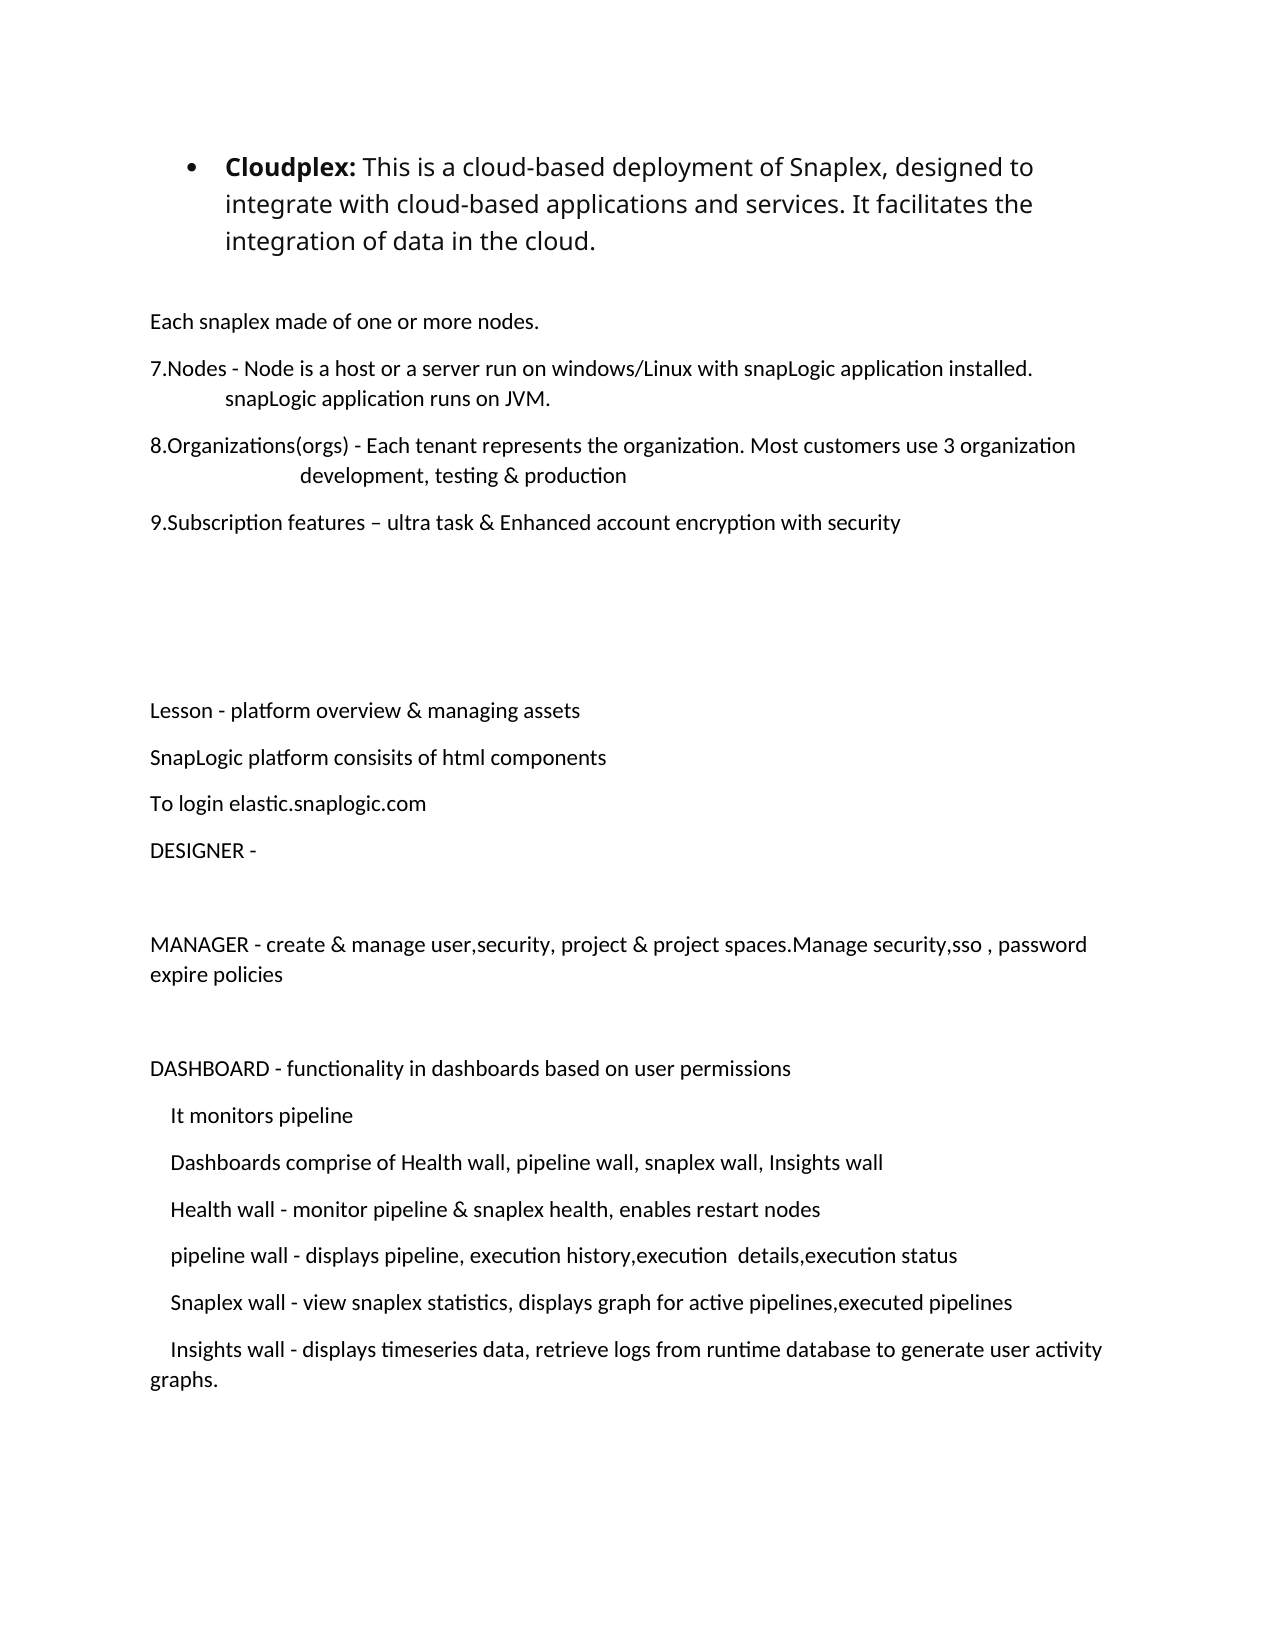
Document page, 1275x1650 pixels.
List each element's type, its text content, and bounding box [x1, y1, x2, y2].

text 8.Organizations(orgs) - Each tenant represents the organization. Most customers use 3 organization development, testing & production [150, 431, 1125, 489]
text DESIGNER - [150, 836, 1125, 864]
text pipeline wall - displays pipeline, execution history,execution details,execution status [150, 1242, 1125, 1269]
text MANAGER - create & manage user,security, project & project spaces.Manage security,sso , password expire policies [150, 930, 1125, 988]
list Cloudplex: This is a cloud-based deployment of Snaplex, designed to integrate with cloud-based applications and services. It facilitates the integration of data in the cloud. [187, 150, 1125, 258]
text It monitors pipeline [150, 1101, 1125, 1129]
text DASHBOARD - functionality in dashboards based on user permissions [150, 1054, 1125, 1082]
text SnapLogic platform consisits of html components [150, 743, 1125, 771]
text 7.Nodes - Node is a host or a server run on windows/Linux with snapLogic application installed. snapLogic application runs on JVM. [150, 354, 1125, 412]
text Lesson - platform overview & managing assets [150, 696, 1125, 724]
text To login elastic.snaplogic.com [150, 789, 1125, 817]
text 9.Subscription features – ultra task & Enhanced account encryption with security [150, 508, 1125, 536]
text Dashboards comprise of Health wall, pipeline wall, snaplex wall, Insights wall [150, 1148, 1125, 1176]
text Snaplex wall - view snaplex statistics, displays graph for active pipelines,executed pipelines [150, 1288, 1125, 1316]
text Each snaplex made of one or more nodes. [150, 307, 1125, 335]
text Insights wall - displays timeseries data, retrieve logs from runtime database to generate user activity graphs. [150, 1335, 1125, 1393]
text Health wall - monitor pipeline & snaplex health, enables restart nodes [150, 1195, 1125, 1223]
